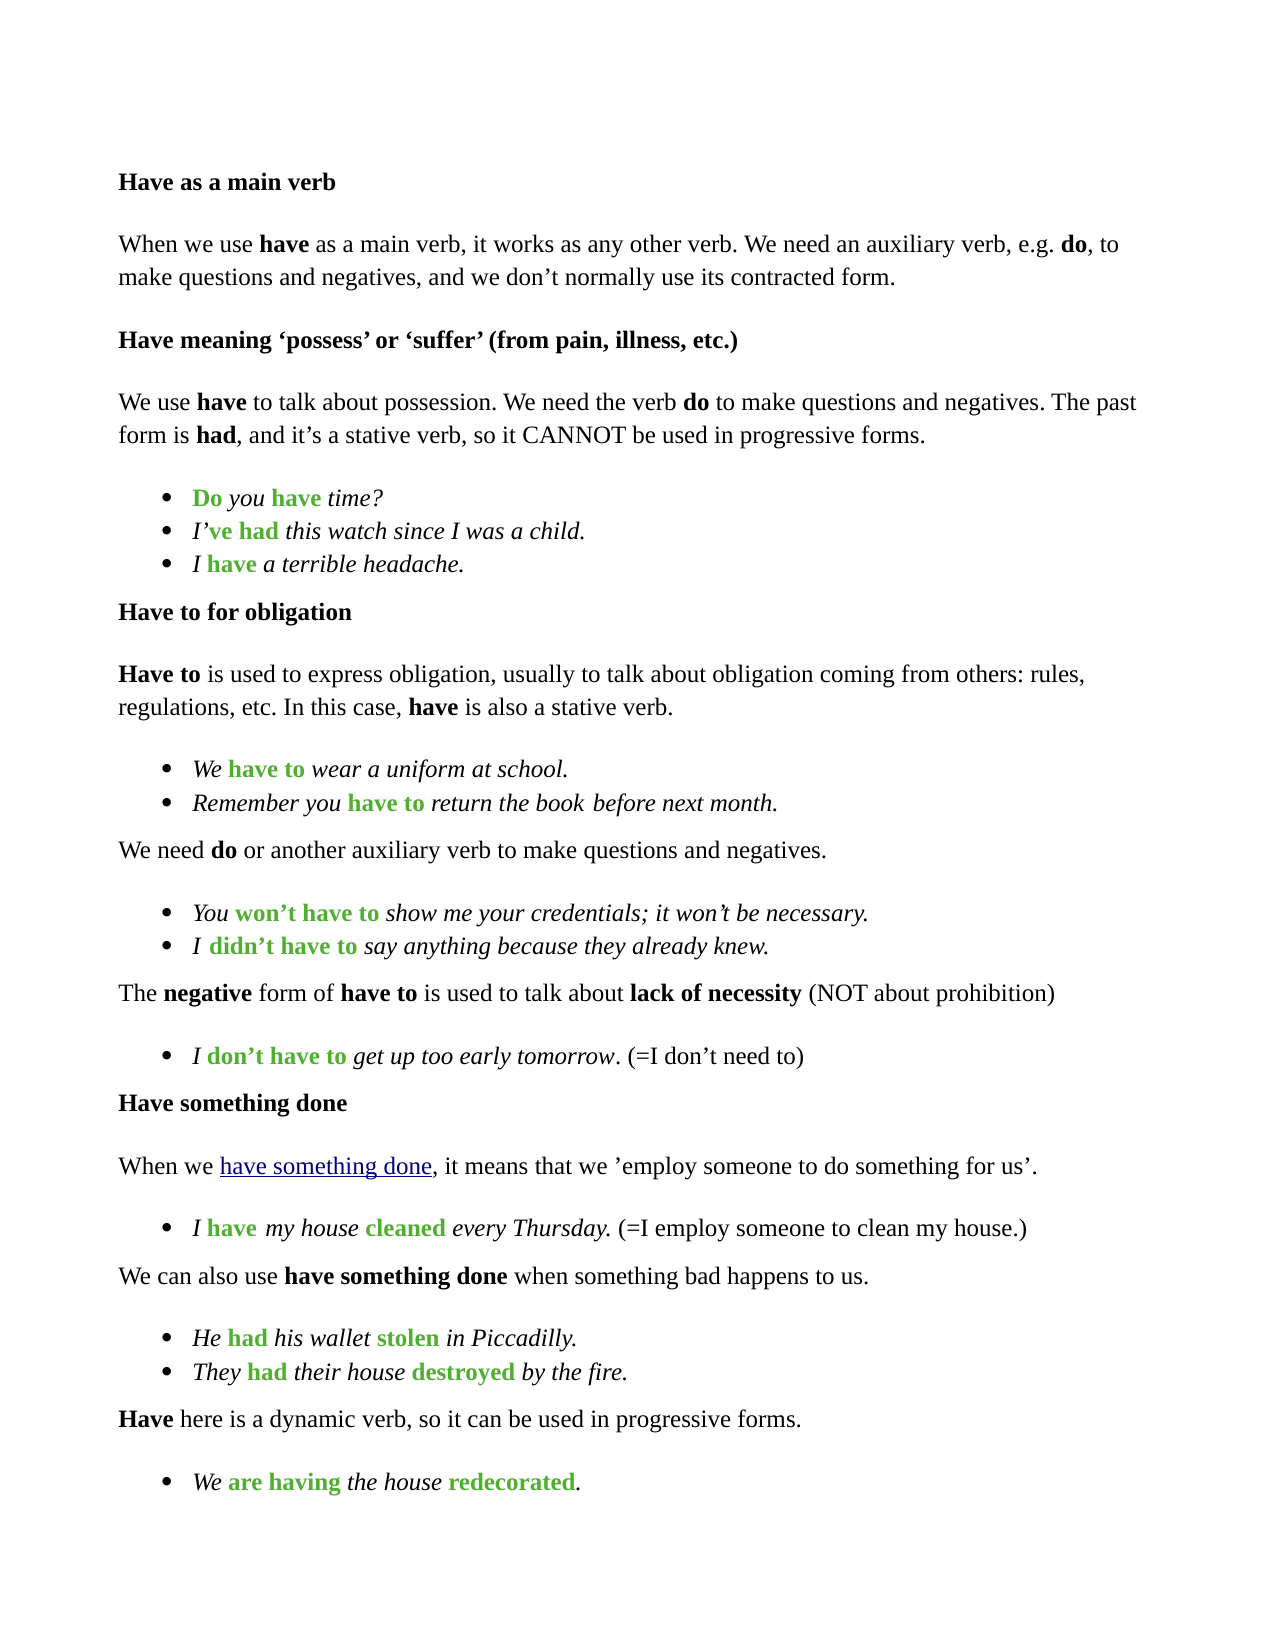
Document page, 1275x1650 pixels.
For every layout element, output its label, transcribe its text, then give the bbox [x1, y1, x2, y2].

list Remember you have to return the book before next month. [162, 788, 1157, 816]
text We use have to talk about possession. We need the verb do to make questions and negatives. The past form is had, and it’s a stative verb, so it CANNOT be used in progressive forms. [118, 387, 1157, 449]
list I have a terrible headache. [162, 549, 1157, 578]
list They had their house destroyed by the fire. [162, 1357, 1157, 1385]
subtitle Have something done [118, 1088, 1157, 1117]
text We can also use have something done when something bad happens to us. [118, 1261, 1157, 1290]
subtitle Have meaning ‘possess’ or ‘suffer’ (from pain, illness, etc.) [118, 325, 1157, 354]
text Have here is a dynamic verb, so it can be used in progressive forms. [118, 1404, 1157, 1433]
text When we have something done, it means that we ’employ someone to do something for us’. [118, 1151, 1157, 1180]
subtitle Have as a main verb [118, 167, 1157, 196]
list We are having the house redecorated. [162, 1467, 1157, 1495]
list He had his wallet stolen in Piccadilly. [162, 1323, 1157, 1352]
list I don’t have to get up too early tomorrow. (=I don’t need to) [162, 1041, 1157, 1069]
text The negative form of have to is used to talk about lack of necessity (NOT about prohibition) [118, 978, 1157, 1007]
list I have my house cleaned every Thursday. (=I employ someone to clean my house.) [162, 1213, 1157, 1242]
text Have to is used to express obligation, usually to talk about obligation coming from others: rules, regulations, etc. In this case, have is also a stative verb. [118, 659, 1157, 721]
text When we use have as a main verb, it works as any other verb. We need an auxiliary verb, e.g. do, to make questions and negatives, and we don’t normally use its contracted form. [118, 229, 1157, 291]
text We need do or another auxiliary verb to make questions and negatives. [118, 835, 1157, 864]
list Do you have time? [162, 483, 1157, 512]
list You won’t have to show me your credentials; it won’t be necessary. [162, 898, 1157, 926]
subtitle Have to for obligation [118, 597, 1157, 625]
list I’ve had this watch since I was a child. [162, 516, 1157, 545]
list I didn’t have to say anything because they already knew. [162, 931, 1157, 959]
list We have to wear a uniform at school. [162, 754, 1157, 783]
